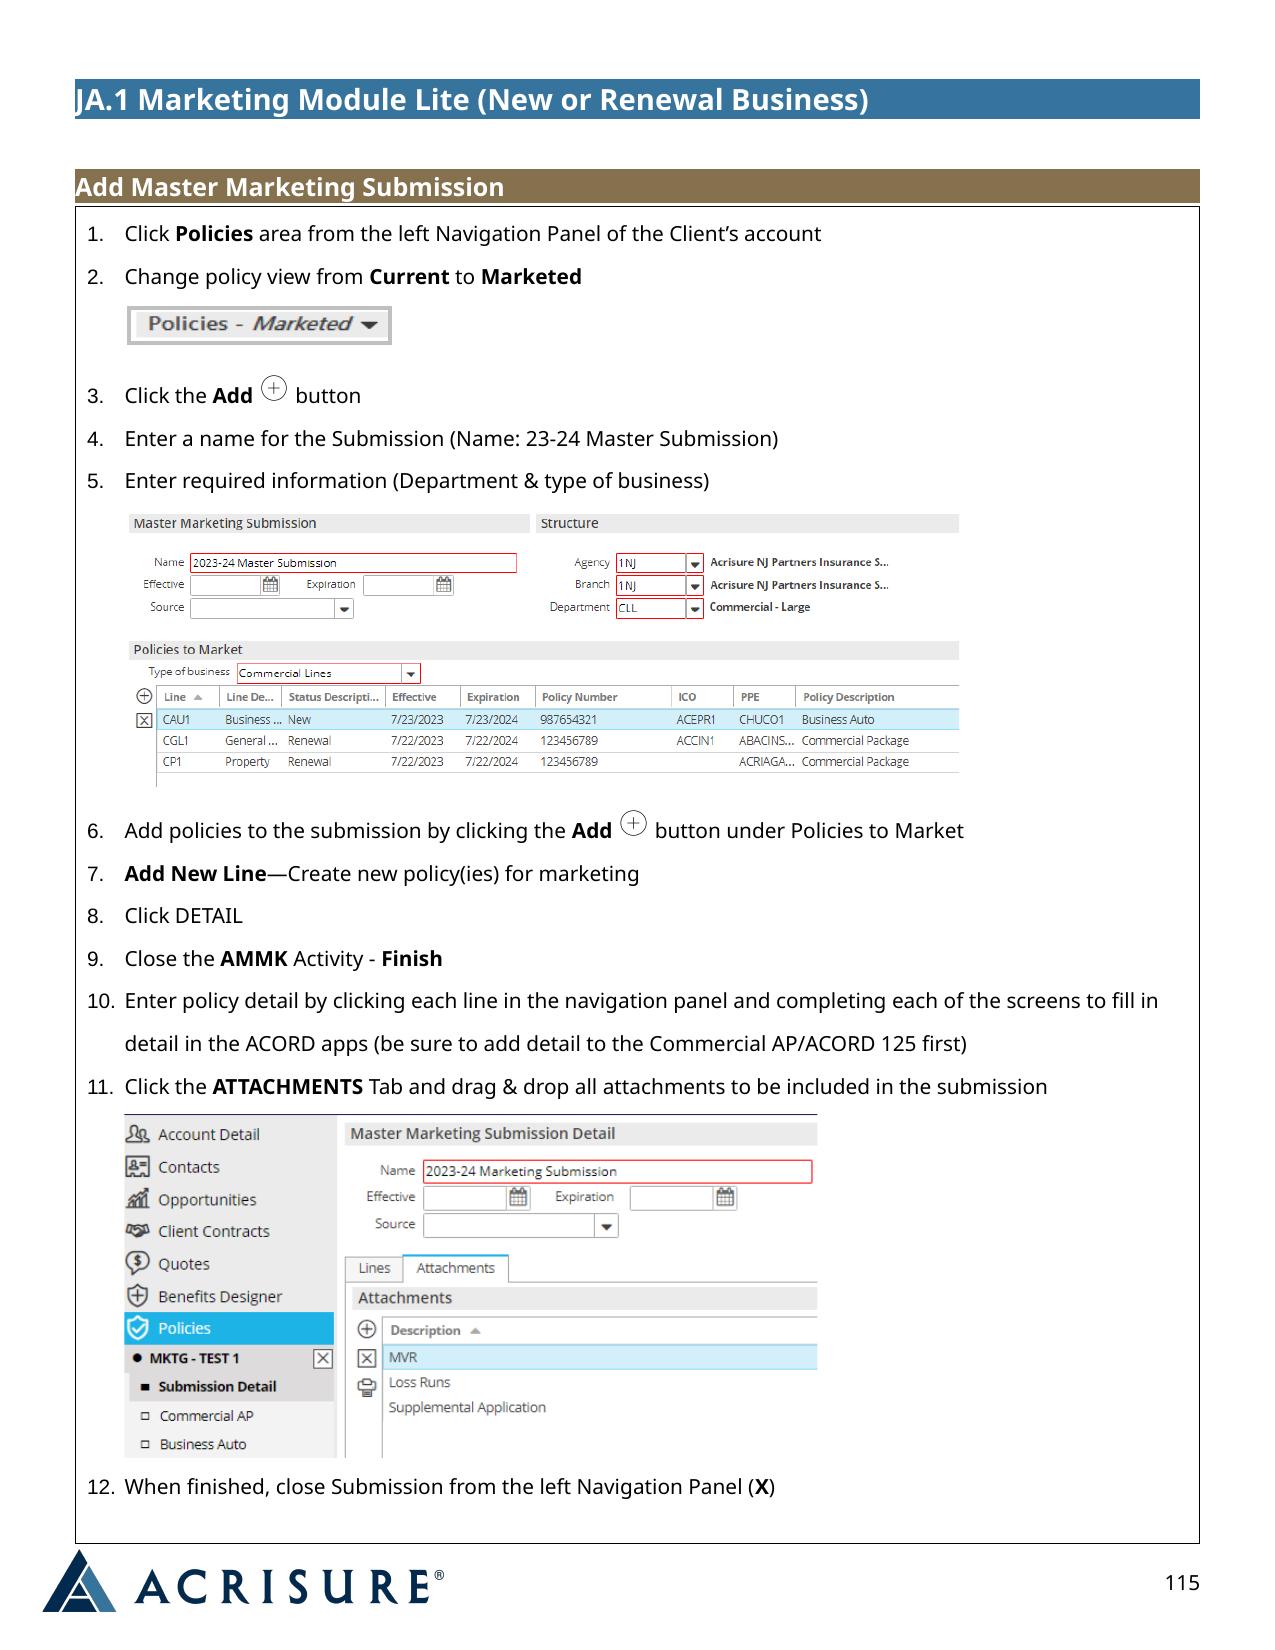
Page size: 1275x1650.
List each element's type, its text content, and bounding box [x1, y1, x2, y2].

subtitle JA.1 Marketing Module Lite (New or Renewal Business) [75, 79, 1200, 119]
picture [617, 807, 649, 839]
picture [131, 310, 388, 341]
table_header Click Policies area from the left Navigation Panel of the Client’s account Change policy view from Current to Marketed Click the Add button Enter a name for the Submission (Name: 23-24 Master Submission) Enter required information (Department & type of business) Add policies to the submission by clicking the Add button under Policies to Market Add New Line—Create new policy(ies) for marketing Click DETAIL Close the AMMK Activity - Finish Enter policy detail by clicking each line in the navigation panel and completing each of the screens to fill in detail in the ACORD apps (be sure to add detail to the Commercial AP/ACORD 125 first) Click the ATTACHMENTS Tab and drag & drop all attachments to be included in the submission When finished, close Submission from the left Navigation Panel (X) [76, 207, 1199, 1543]
picture [124, 509, 960, 787]
picture [124, 1114, 818, 1458]
picture [258, 372, 290, 404]
text Add Master Marketing Submission [75, 169, 1200, 203]
picture [42, 1549, 444, 1612]
